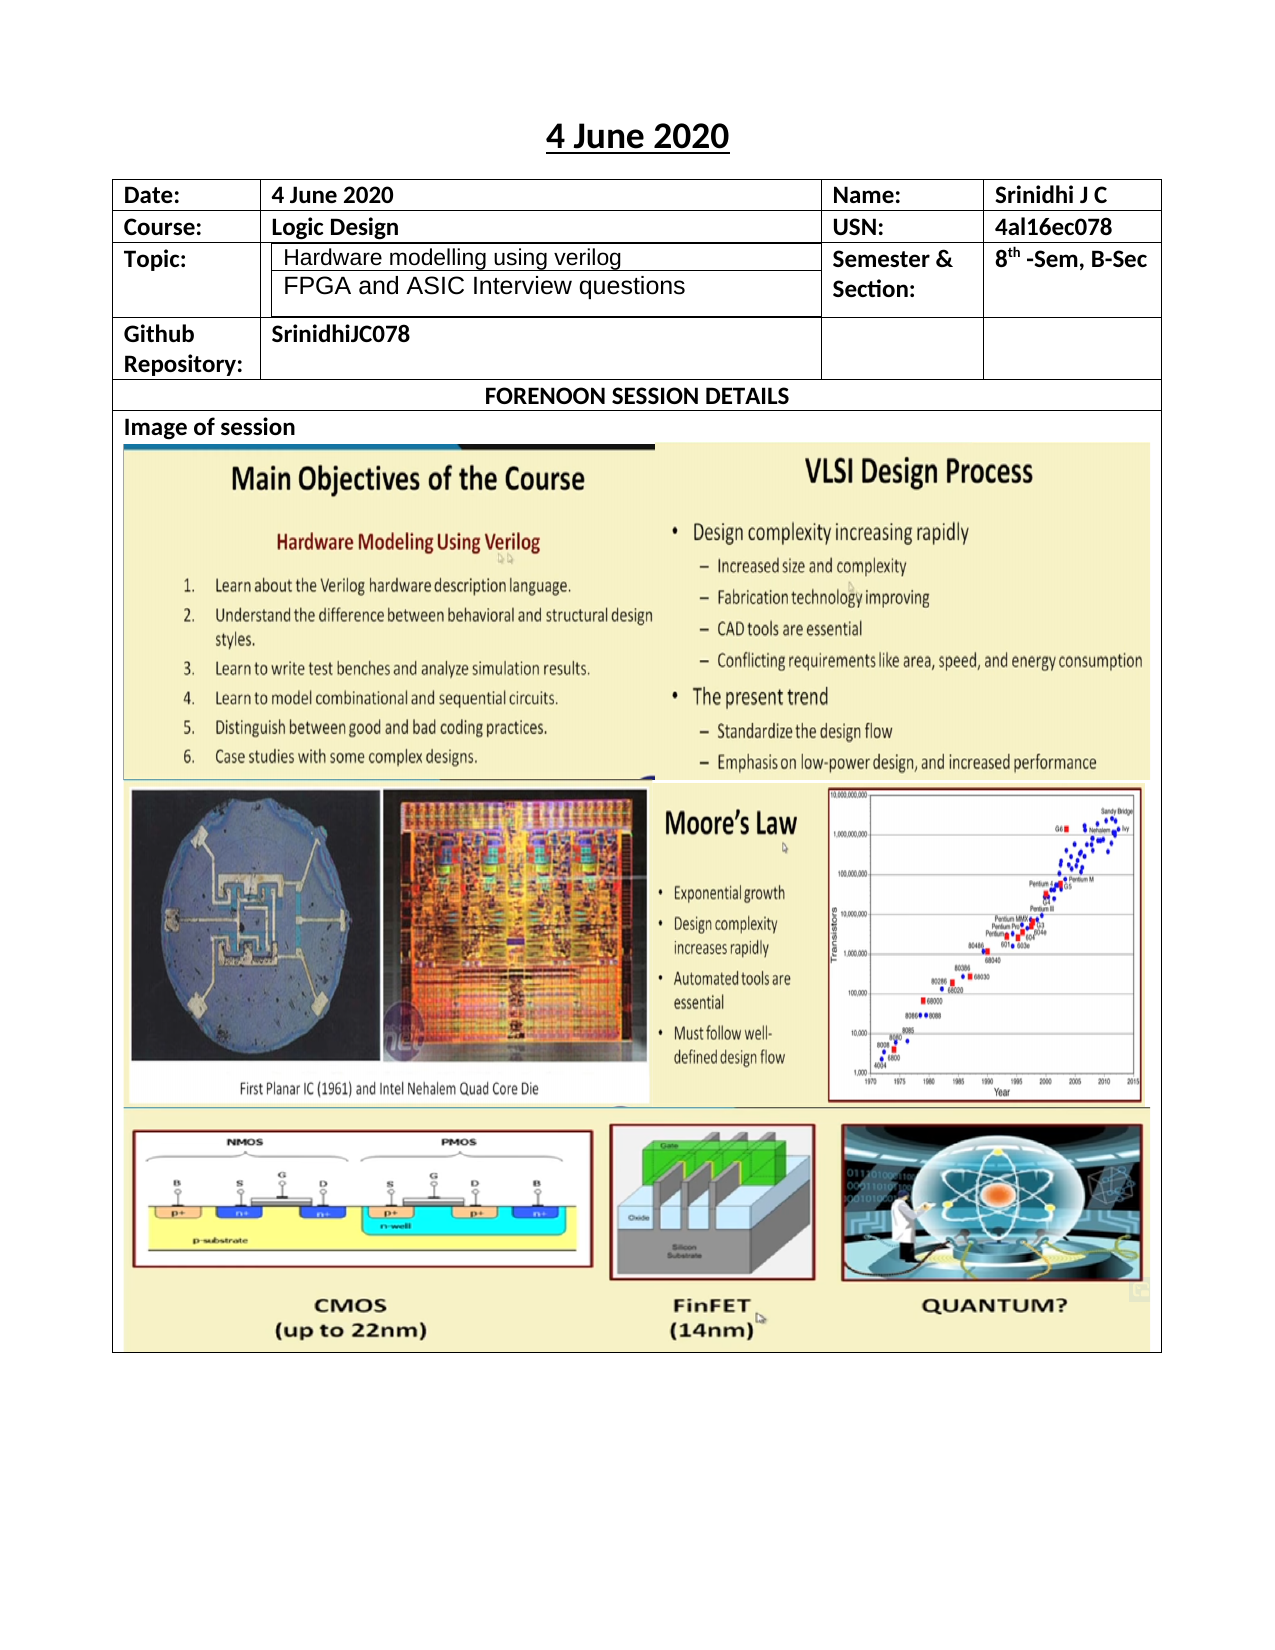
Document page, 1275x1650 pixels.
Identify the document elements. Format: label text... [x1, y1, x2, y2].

table_cell 4al16ec078 [984, 211, 1161, 242]
table_cell Semester & Section: [822, 243, 983, 317]
table_cell Github Repository: [113, 318, 260, 379]
table_cell Logic Design [261, 211, 821, 242]
table_cell 8th -Sem, B-Sec [984, 243, 1161, 317]
table_cell FORENOON SESSION DETAILS [113, 380, 1161, 410]
table_header Date: [113, 180, 260, 210]
table_header Name: [822, 180, 983, 210]
picture [123, 442, 1151, 1352]
table_cell [261, 243, 271, 317]
table_cell [272, 244, 821, 270]
table_cell Image of session [113, 411, 1161, 1352]
table_cell [984, 318, 1161, 379]
table_cell SrinidhiJC078 [261, 318, 821, 379]
table_cell USN: [822, 211, 983, 242]
text 4 June 2020 [112, 112, 1162, 158]
table_header Srinidhi J C [984, 180, 1161, 210]
table_header 4 June 2020 [261, 180, 821, 210]
table_cell [272, 271, 821, 316]
table_cell Topic: [113, 243, 260, 317]
table_cell Course: [113, 211, 260, 242]
table_cell [822, 318, 983, 379]
